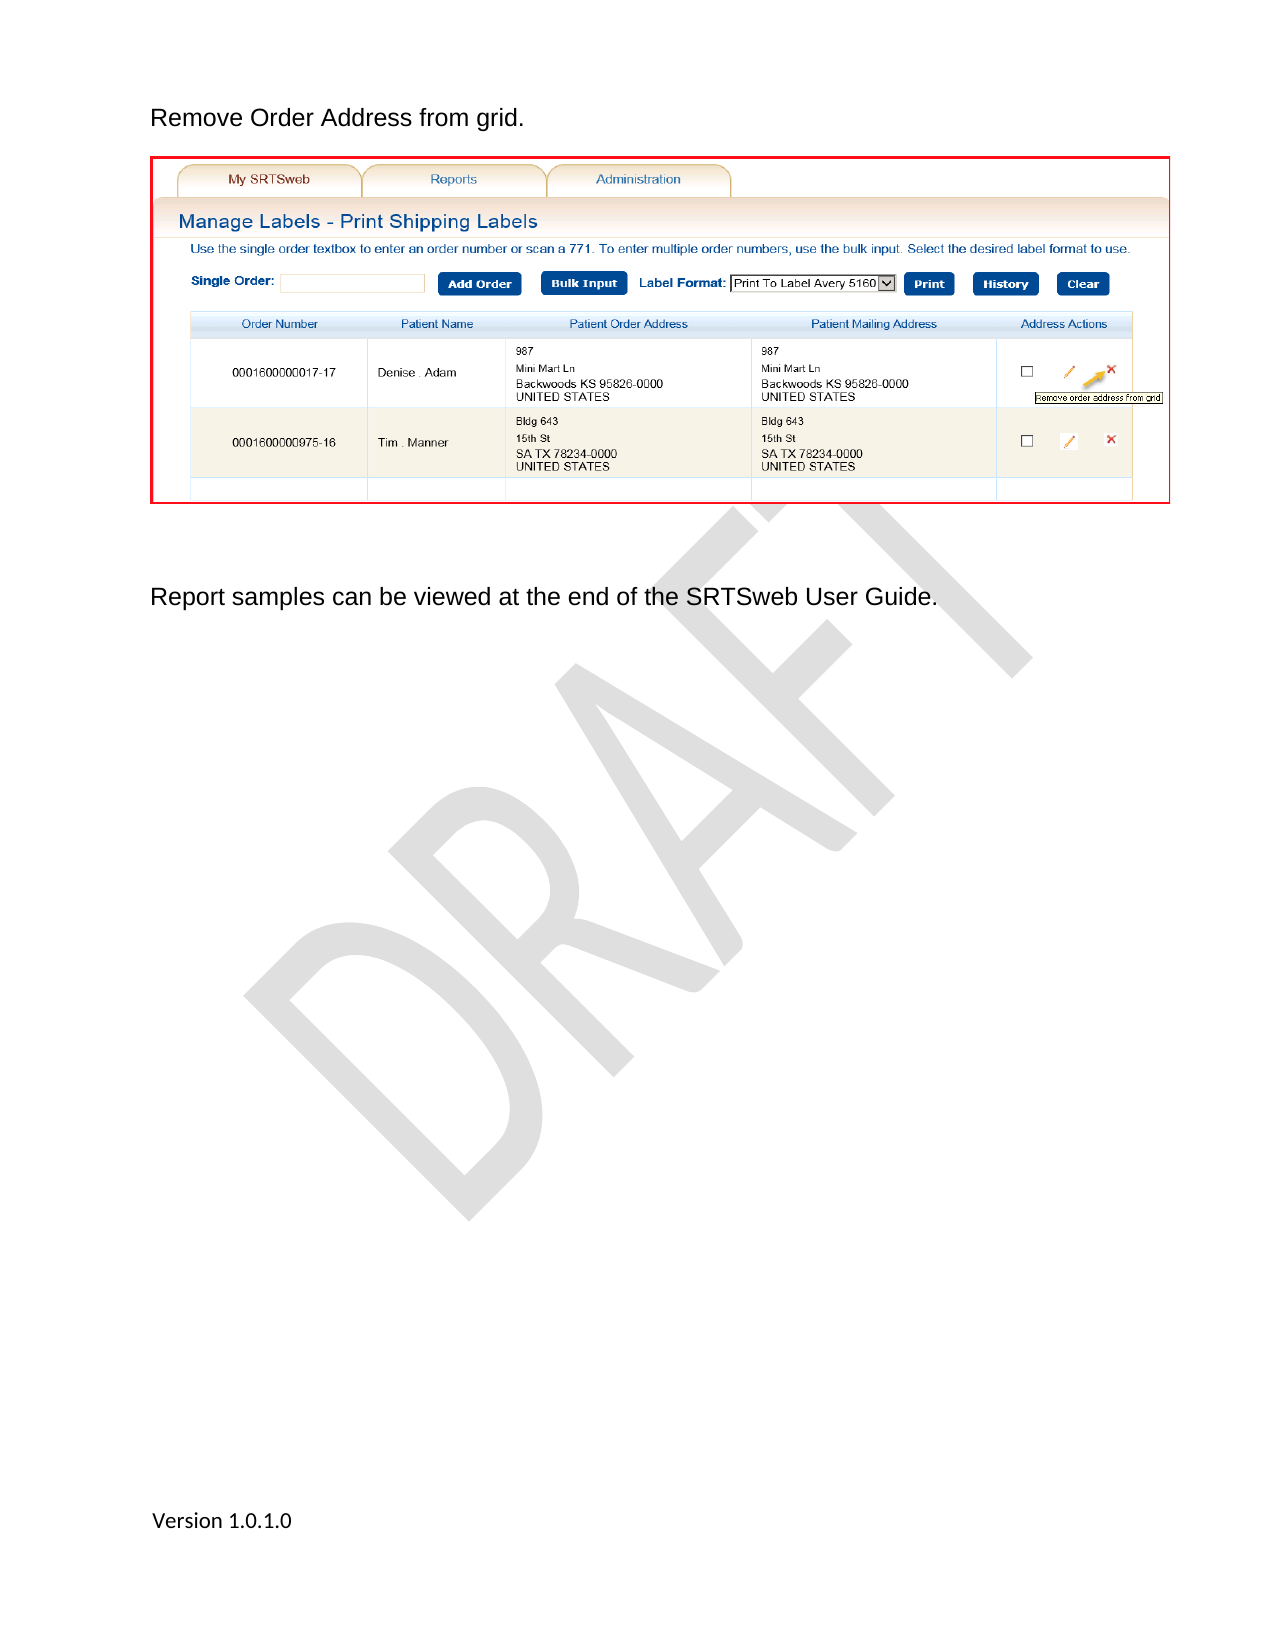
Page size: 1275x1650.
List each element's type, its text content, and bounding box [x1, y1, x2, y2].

picture [150, 156, 1171, 504]
text Report samples can be viewed at the end of the SRTSweb User Guide. [150, 582, 1170, 611]
text Remove Order Address from grid. [150, 103, 1170, 132]
